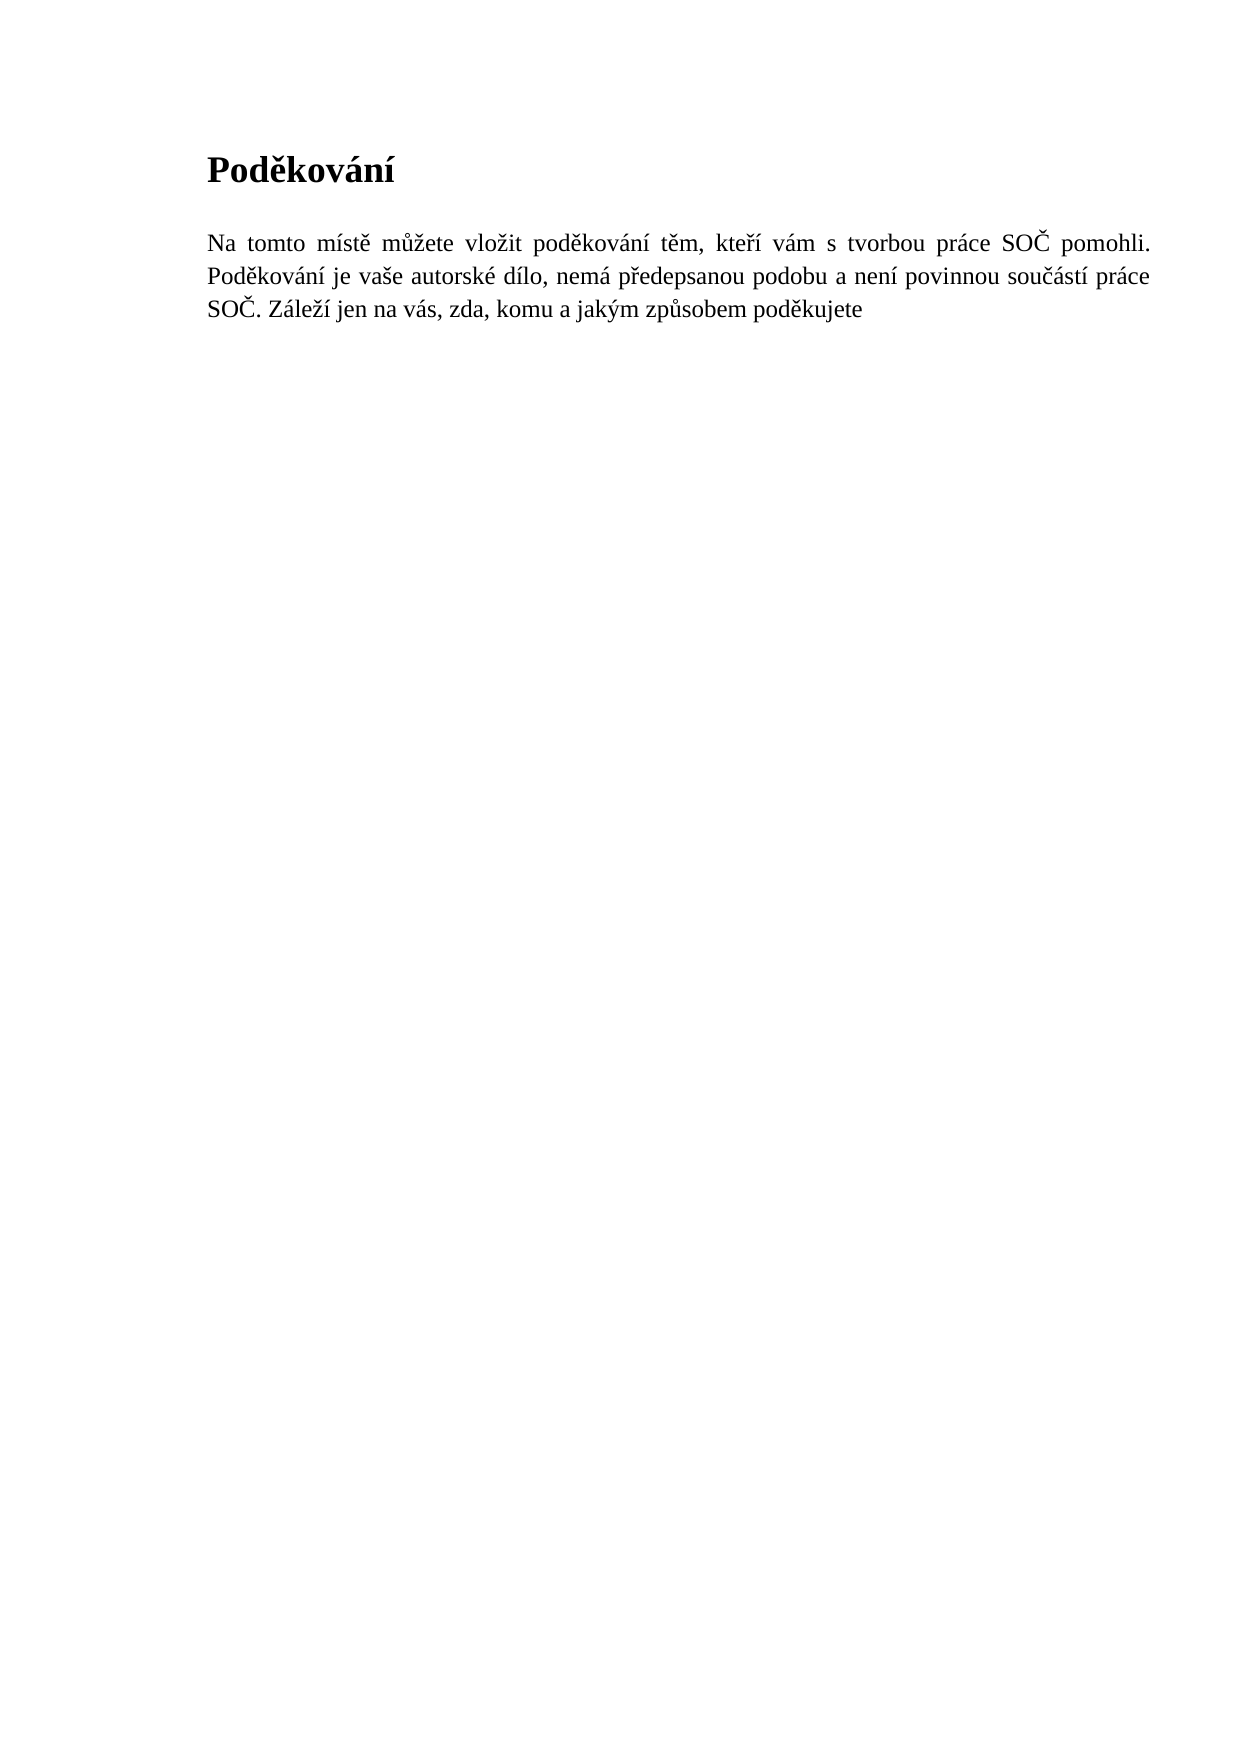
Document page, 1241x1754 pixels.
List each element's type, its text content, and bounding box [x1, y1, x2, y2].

text Poděkování [207, 148, 1152, 191]
text Na tomto místě můžete vložit poděkování těm, kteří vám s tvorbou práce SOČ pomohli. Poděkování je vaše autorské dílo, nemá předepsanou podobu a není povinnou součástí práce SOČ. Záleží jen na vás, zda, komu a jakým způsobem poděkujete [207, 228, 1152, 323]
